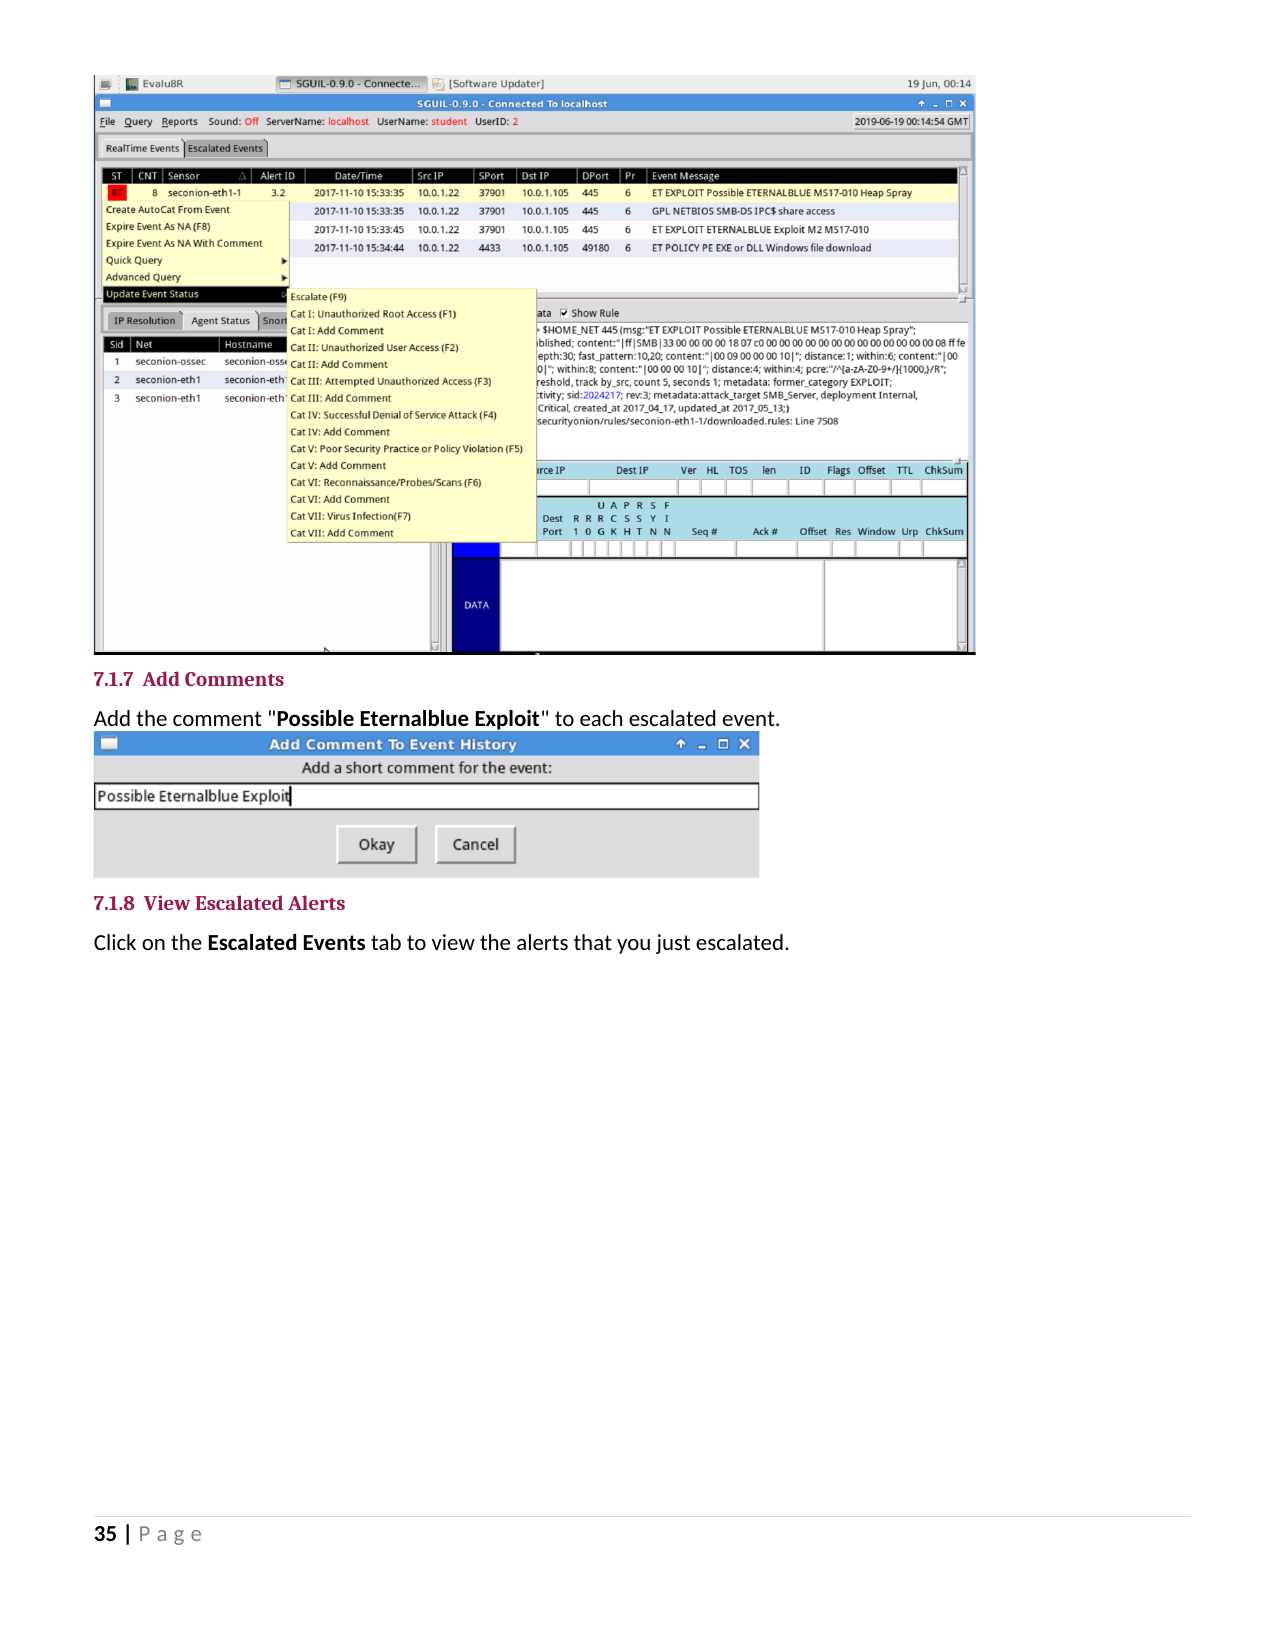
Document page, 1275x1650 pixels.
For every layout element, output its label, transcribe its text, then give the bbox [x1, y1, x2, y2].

text Add the comment "Possible Eternalblue Exploit" to each escalated event. [94, 704, 1191, 732]
subtitle 7.1.8 View Escalated Alerts [94, 891, 1191, 915]
subtitle 7.1.7 Add Comments [94, 667, 1191, 691]
picture [93, 75, 976, 655]
text Click on the Escalated Events tab to view the alerts that you just escalated. [94, 928, 1191, 956]
